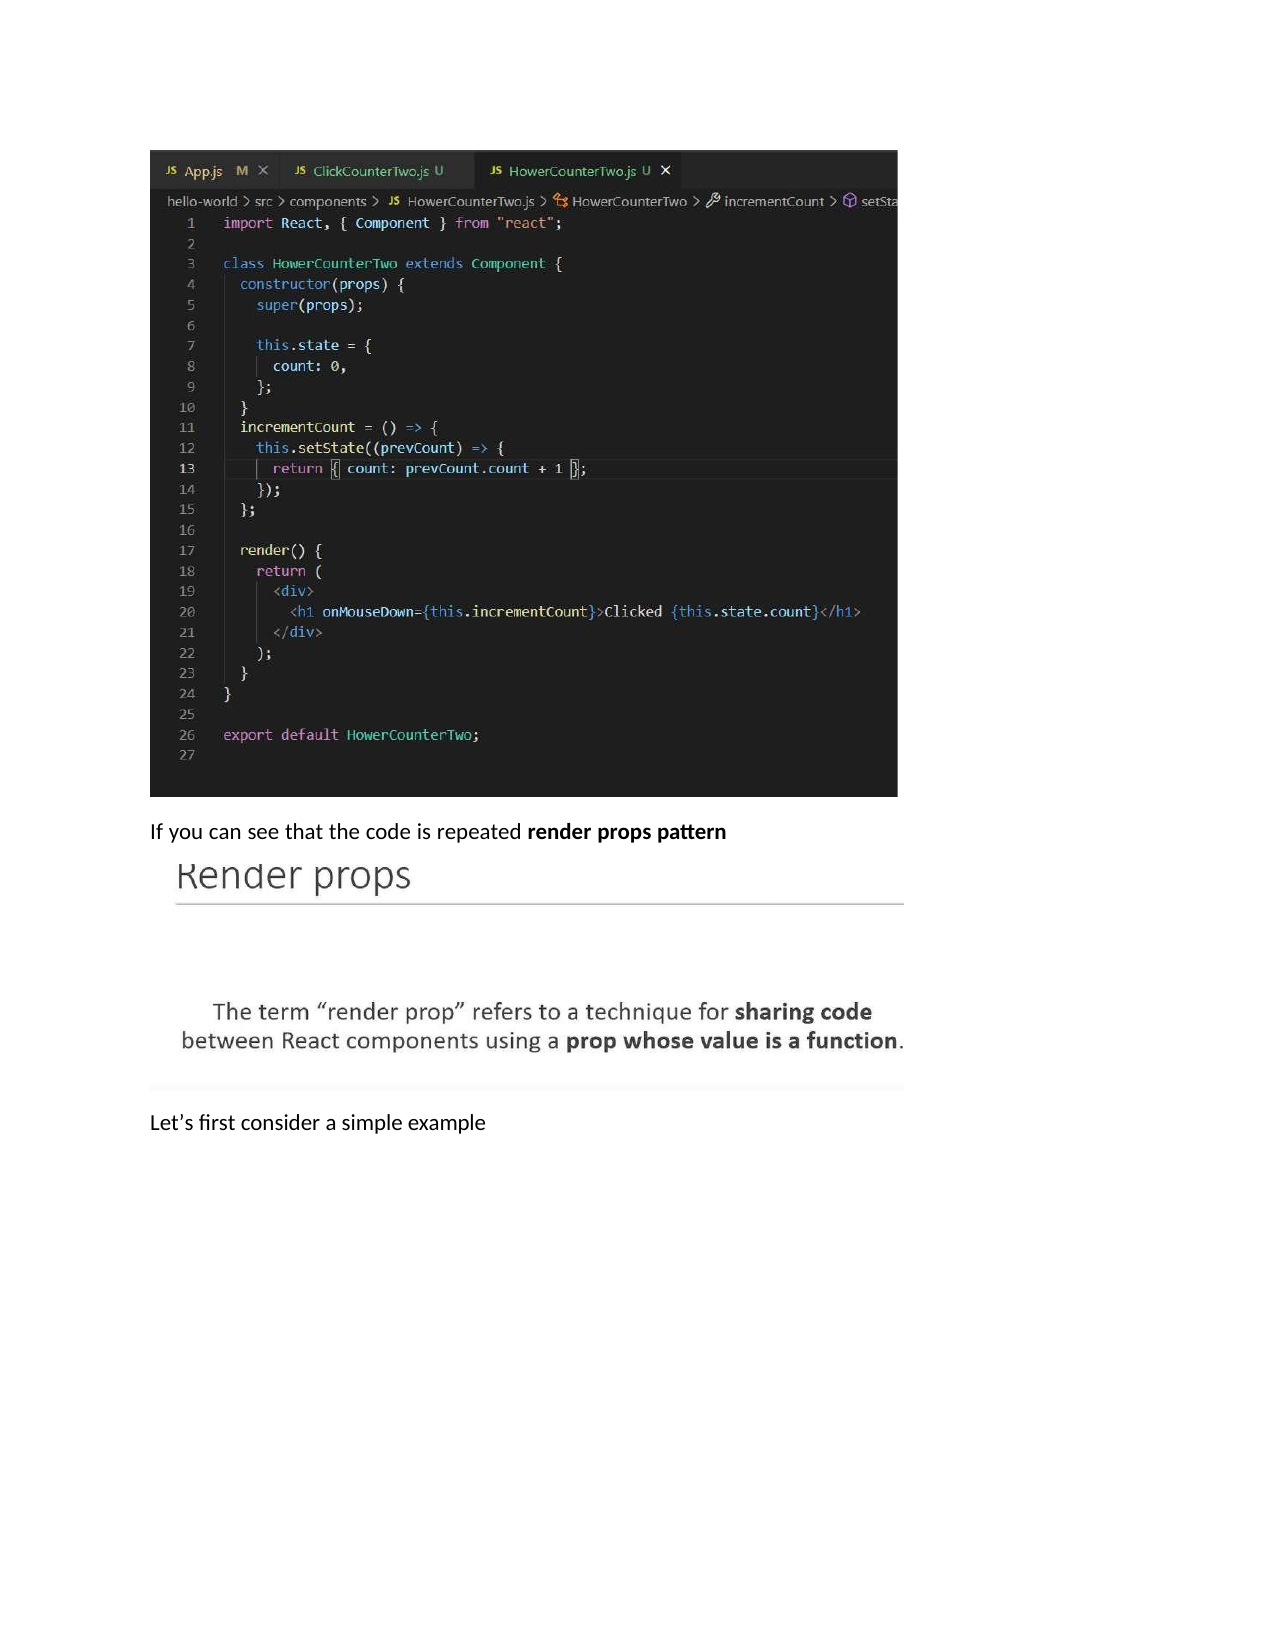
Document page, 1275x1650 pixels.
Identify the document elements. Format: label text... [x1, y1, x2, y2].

picture [150, 864, 904, 879]
text If you can see that the code is repeated render props pattern [150, 817, 1137, 846]
text Let’s first consider a simple example [150, 879, 1137, 1136]
picture [150, 150, 898, 797]
